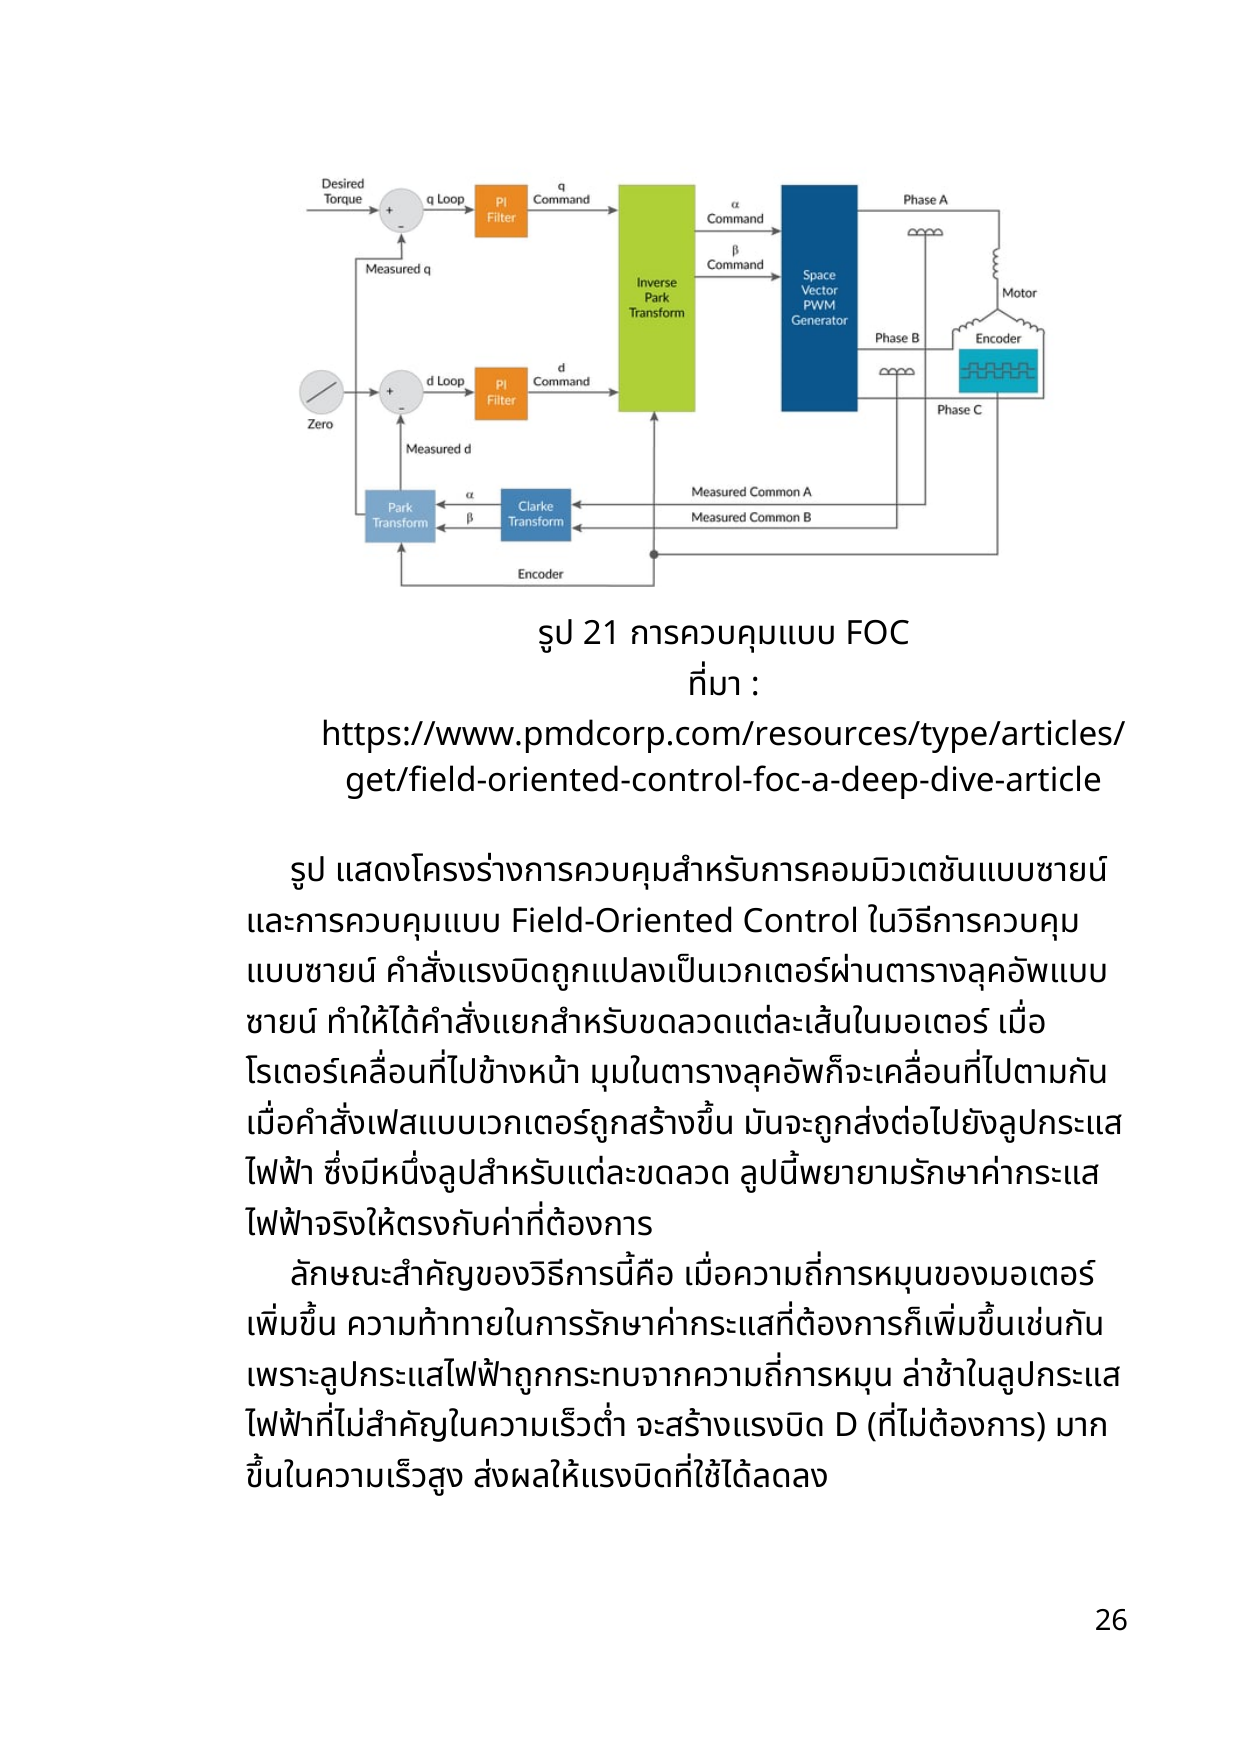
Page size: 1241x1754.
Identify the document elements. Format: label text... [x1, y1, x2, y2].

text รูป แสดงโครงร่างการควบคุมสำหรับการคอมมิวเตชันแบบซายน์และการควบคุมแบบ Field-Oriented Control ในวิธีการควบคุมแบบซายน์ คำสั่งแรงบิดถูกแปลงเป็นเวกเตอร์ผ่านตารางลุคอัพแบบซายน์ ทำให้ได้คำสั่งแยกสำหรับขดลวดแต่ละเส้นในมอเตอร์ เมื่อโรเตอร์เคลื่อนที่ไปข้างหน้า มุมในตารางลุคอัพก็จะเคลื่อนที่ไปตามกัน เมื่อคำสั่งเฟสแบบเวกเตอร์ถูกสร้างขึ้น มันจะถูกส่งต่อไปยังลูปกระแสไฟฟ้า ซึ่งมีหนึ่งลูปสำหรับแต่ละขดลวด ลูปนี้พยายามรักษาค่ากระแสไฟฟ้าจริงให้ตรงกับค่าที่ต้องการ [245, 846, 1128, 1250]
text ลักษณะสำคัญของวิธีการนี้คือ เมื่อความถี่การหมุนของมอเตอร์เพิ่มขึ้น ความท้าทายในการรักษาค่ากระแสที่ต้องการก็เพิ่มขึ้นเช่นกัน เพราะลูปกระแสไฟฟ้าถูกกระทบจากความถี่การหมุน ล่าช้าในลูปกระแสไฟฟ้าที่ไม่สำคัญในความเร็วต่ำ จะสร้างแรงบิด D (ที่ไม่ต้องการ) มากขึ้นในความเร็วสูง ส่งผลให้แรงบิดที่ใช้ได้ลดลง [245, 1250, 1128, 1502]
text รูป 21 การควบคุมแบบ FOC [319, 609, 1128, 659]
picture [289, 150, 1058, 609]
text ที่มา : https://www.pmdcorp.com/resources/type/articles/get/field-oriented-control-foc-a-deep-dive-article [319, 659, 1128, 801]
